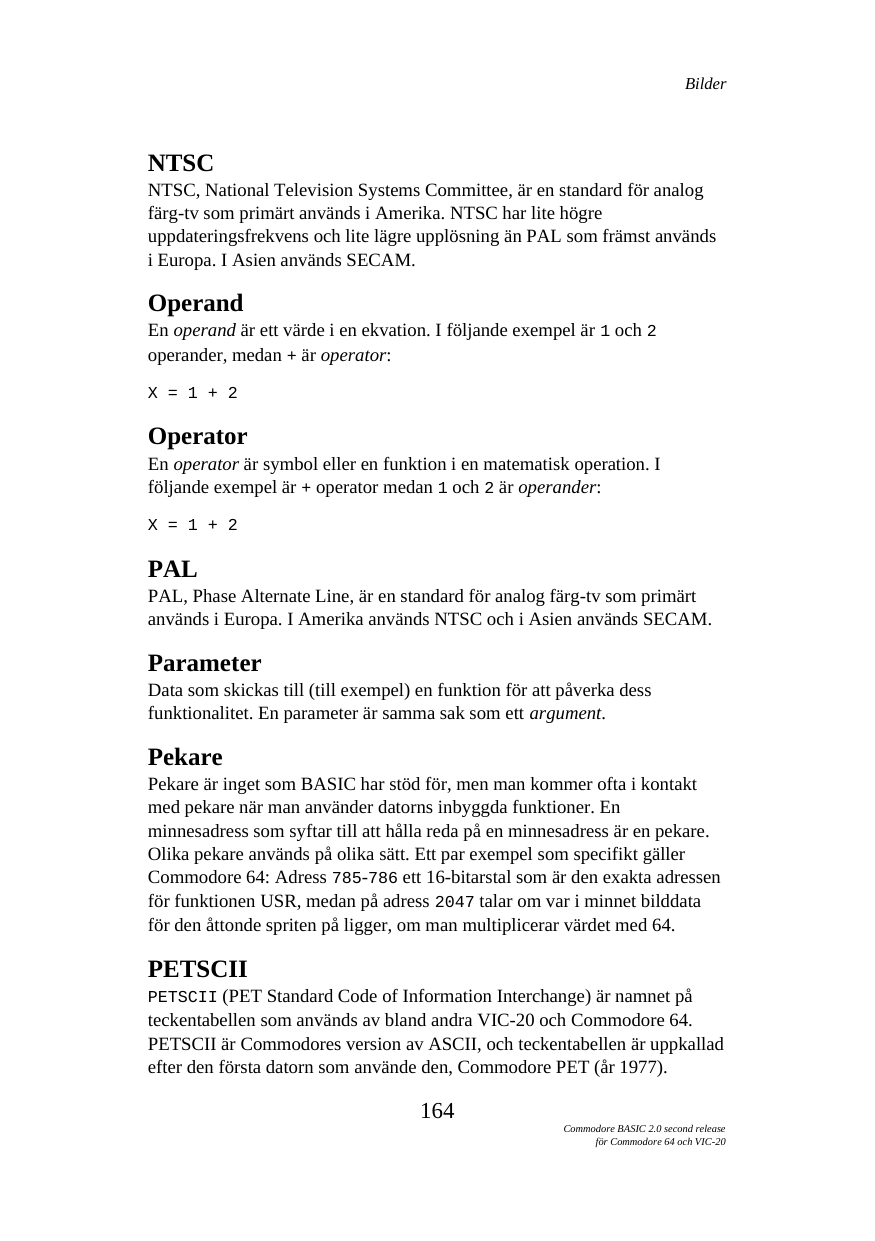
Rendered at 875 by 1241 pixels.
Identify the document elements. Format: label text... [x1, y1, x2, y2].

subtitle PETSCII [148, 954, 726, 983]
subtitle Parameter [148, 648, 726, 677]
text X = 1 + 2 [148, 384, 726, 403]
subtitle Pekare [148, 742, 726, 771]
subtitle Operator [148, 421, 726, 450]
subtitle NTSC [148, 148, 726, 176]
text PAL, Phase Alternate Line, är en standard för analog färg-tv som primärt används i Europa. I Amerika används NTSC och i Asien används SECAM. [148, 585, 726, 629]
text Pekare är inget som BASIC har stöd för, men man kommer ofta i kontakt med pekare när man använder datorns inbyggda funktioner. En minnesadress som syftar till att hålla reda på en minnesadress är en pekare. Olika pekare används på olika sätt. Ett par exempel som specifikt gäller Commodore 64: Adress 785-786 ett 16-bitarstal som är den exakta adressen för funktionen USR, medan på adress 2047 talar om var i minnet bilddata för den åttonde spriten på ligger, om man multiplicerar värdet med 64. [148, 773, 726, 936]
text En operator är symbol eller en funktion i en matematisk operation. I följande exempel är + operator medan 1 och 2 är operander: [148, 452, 726, 498]
subtitle PAL [148, 554, 726, 582]
text En operand är ett värde i en ekvation. I följande exempel är 1 och 2 operander, medan + är operator: [148, 319, 726, 366]
text PETSCII (PET Standard Code of Information Interchange) är namnet på teckentabellen som används av bland andra VIC-20 och Commodore 64. PETSCII är Commodores version av ASCII, och teckentabellen är uppkallad efter den första datorn som använde den, Commodore PET (år 1977). [148, 985, 726, 1077]
subtitle Operand [148, 288, 726, 317]
text NTSC, National Television Systems Committee, är en standard för analog färg-tv som primärt används i Amerika. NTSC har lite högre uppdateringsfrekvens och lite lägre upplösning än PAL som främst används i Europa. I Asien används SECAM. [148, 179, 726, 270]
text X = 1 + 2 [148, 517, 726, 536]
text Data som skickas till (till exempel) en funktion för att påverka dess funktionalitet. En parameter är samma sak som ett argument. [148, 679, 726, 724]
